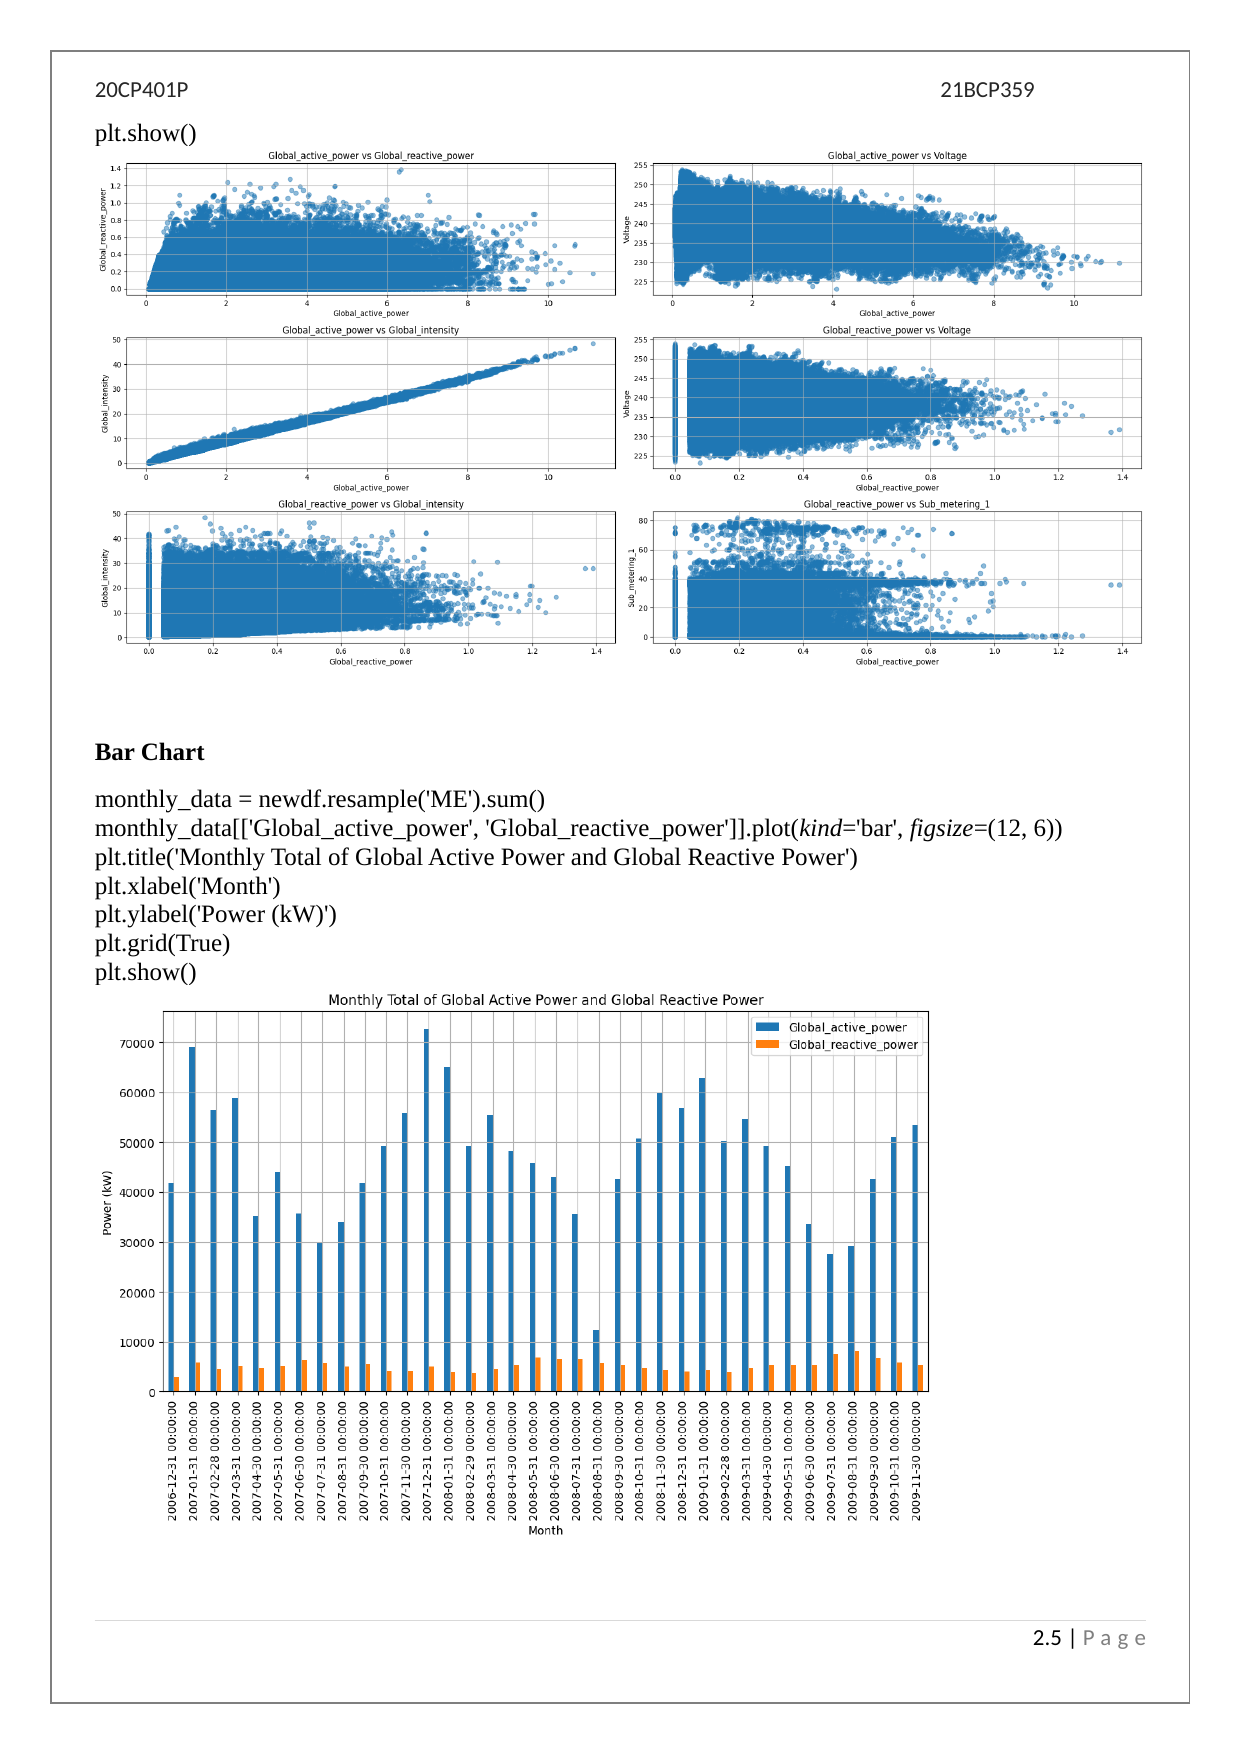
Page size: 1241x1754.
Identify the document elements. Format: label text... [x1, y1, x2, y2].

picture [94, 985, 936, 1544]
picture [94, 146, 1146, 671]
text monthly_data = newdf.resample('ME').sum() [94, 784, 1146, 813]
text plt.ylabel('Power (kW)') [94, 899, 1146, 928]
text Bar Chart [94, 737, 1146, 766]
text plt.show() [94, 118, 1146, 146]
text plt.show() [94, 957, 1146, 986]
text plt.xlabel('Month') [94, 871, 1146, 899]
text plt.grid(True) [94, 928, 1146, 957]
text monthly_data[['Global_active_power', 'Global_reactive_power']].plot(kind='bar', figsize=(12, 6)) [94, 813, 1146, 842]
text plt.title('Monthly Total of Global Active Power and Global Reactive Power') [94, 842, 1146, 871]
